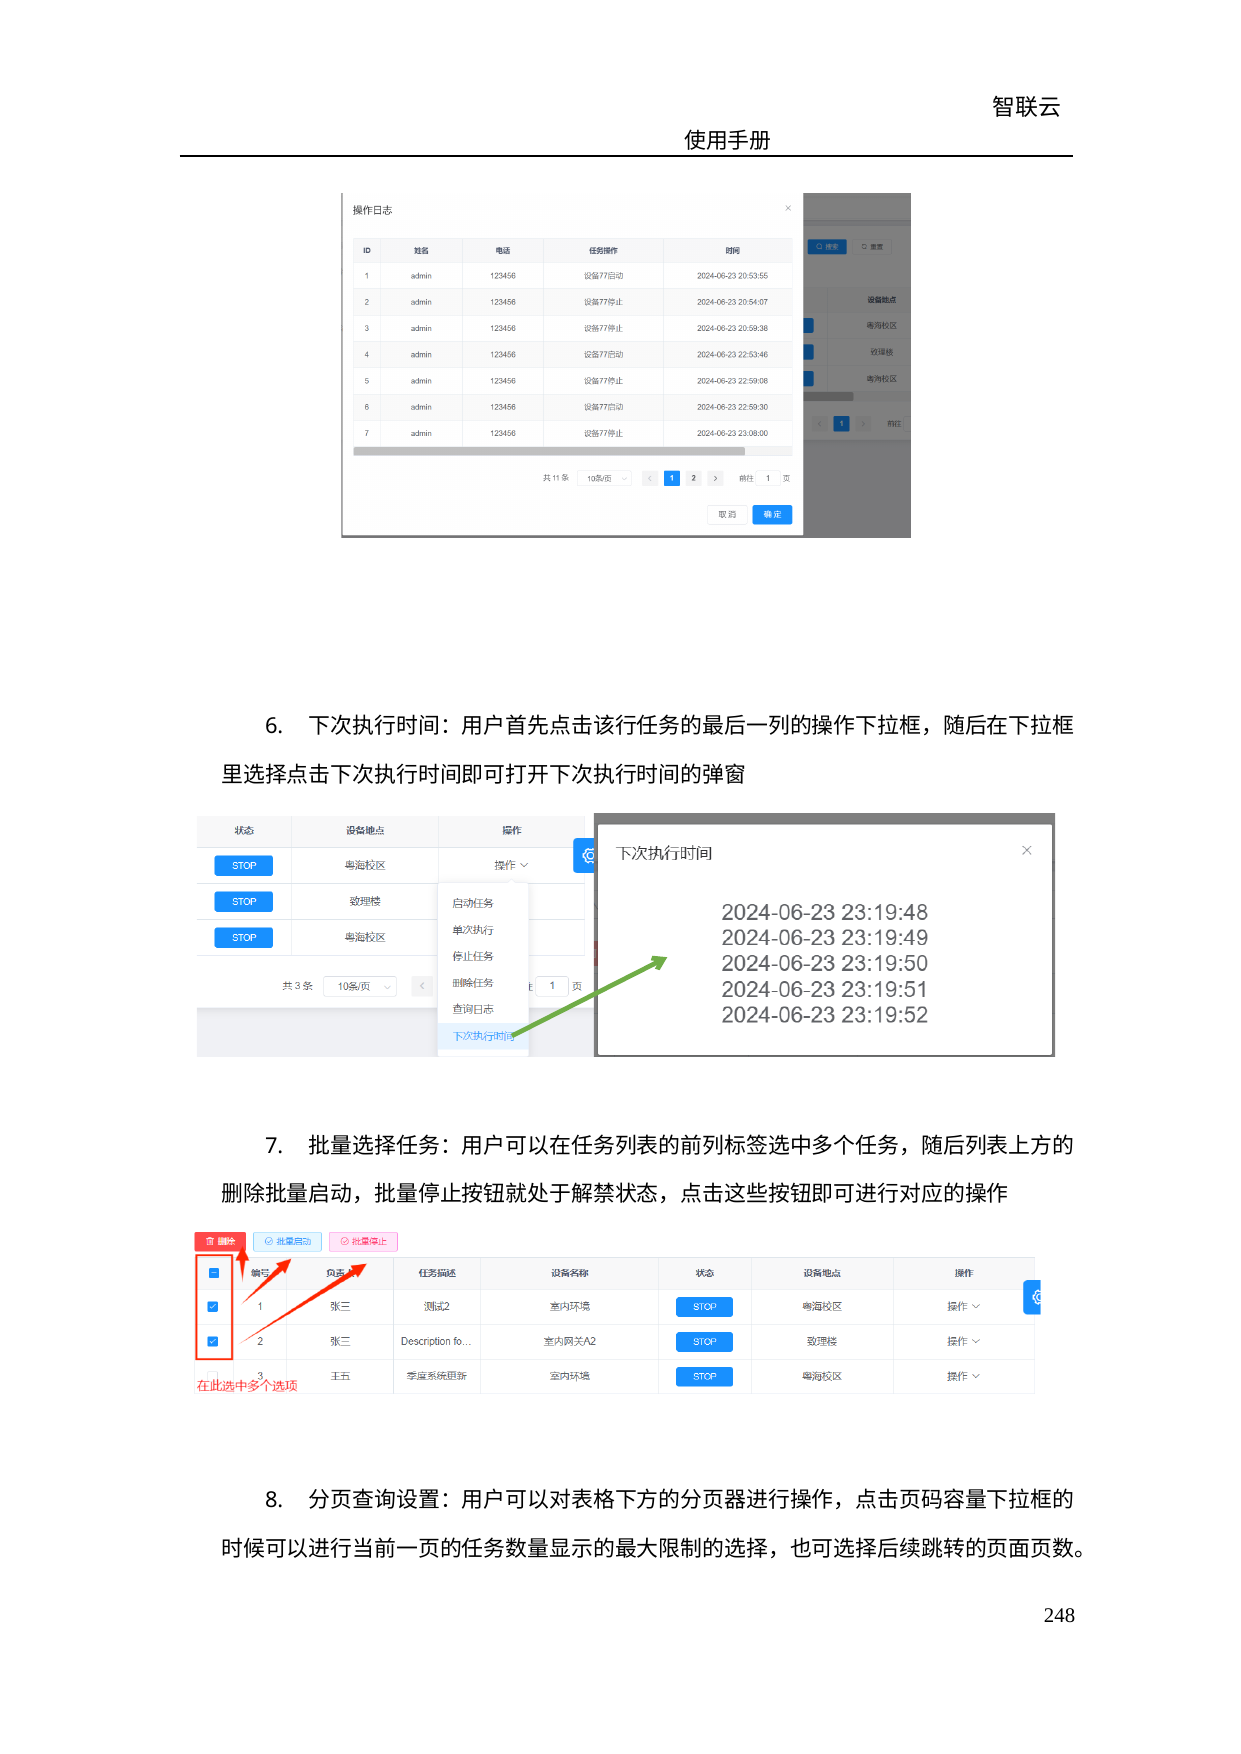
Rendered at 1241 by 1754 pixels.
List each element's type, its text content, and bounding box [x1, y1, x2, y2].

picture [341, 193, 911, 538]
list 批量选择任务：用户可以在任务列表的前列标签选中多个任务，随后列表上方的删除批量启动，批量停止按钮就处于解禁状态，点击这些按钮即可进行对应的操作 [221, 1127, 1075, 1208]
picture [196, 813, 1056, 1057]
list 下次执行时间：用户首先点击该行任务的最后一列的操作下拉框，随后在下拉框里选择点击下次执行时间即可打开下次执行时间的弹窗 [221, 708, 1075, 789]
list 分页查询设置：用户可以对表格下方的分页器进行操作，点击页码容量下拉框的时候可以进行当前一页的任务数量显示的最大限制的选择，也可选择后续跳转的页面页数。 [221, 1482, 1075, 1563]
picture [177, 1224, 1041, 1411]
